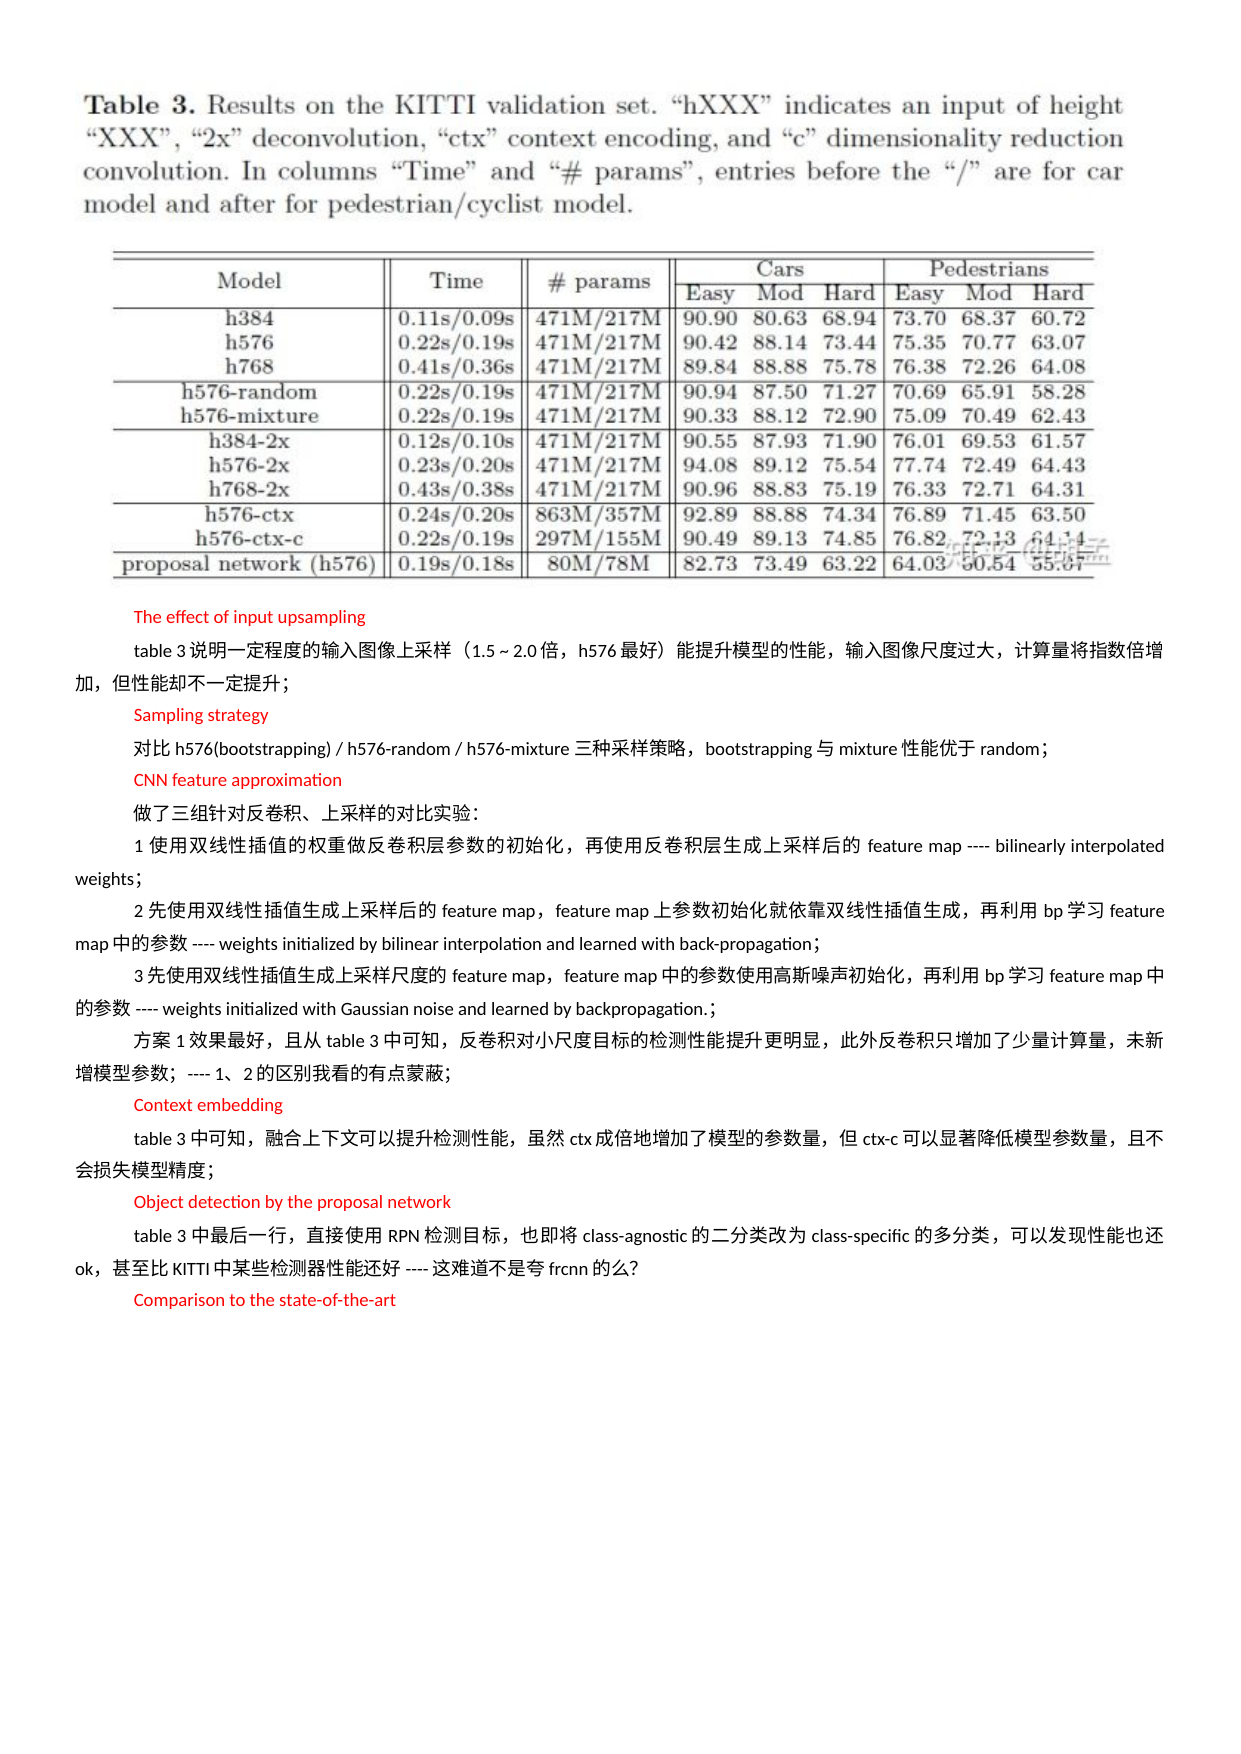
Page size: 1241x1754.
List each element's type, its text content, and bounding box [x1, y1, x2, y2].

text 方案1效果最好，且从table 3中可知，反卷积对小尺度目标的检测性能提升更明显，此外反卷积只增加了少量计算量，未新增模型参数；---- 1、2的区别我看的有点蒙蔽； [75, 1023, 1165, 1088]
text table 3说明一定程度的输入图像上采样（1.5 ~ 2.0倍，h576最好）能提升模型的性能，输入图像尺度过大，计算量将指数倍增加，但性能却不一定提升； [75, 633, 1165, 698]
text CNN feature approximation [75, 763, 1165, 796]
picture [75, 80, 1138, 596]
text Comparison to the state-of-the-art [75, 1283, 1165, 1316]
text 3 先使用双线性插值生成上采样尺度的feature map，feature map中的参数使用高斯噪声初始化，再利用bp学习feature map中的参数 ---- weights initialized with Gaussian noise and learned by backpropagation.； [75, 958, 1165, 1023]
text Context embedding [75, 1088, 1165, 1121]
text 对比h576(bootstrapping) / h576-random / h576-mixture三种采样策略，bootstrapping与mixture性能优于random； [75, 731, 1165, 763]
text table 3中最后一行，直接使用RPN检测目标，也即将class-agnostic的二分类改为class-specific的多分类，可以发现性能也还ok，甚至比KITTI中某些检测器性能还好 ---- 这难道不是夸frcnn的么？ [75, 1218, 1165, 1283]
text Object detection by the proposal network [75, 1186, 1165, 1218]
text Sampling strategy [75, 698, 1165, 731]
text 做了三组针对反卷积、上采样的对比实验： [75, 796, 1165, 828]
text 1 使用双线性插值的权重做反卷积层参数的初始化，再使用反卷积层生成上采样后的feature map ---- bilinearly interpolated weights； [75, 828, 1165, 893]
text 2 先使用双线性插值生成上采样后的feature map，feature map上参数初始化就依靠双线性插值生成，再利用bp学习feature map中的参数 ---- weights initialized by bilinear interpolation and learned with back-propagation； [75, 893, 1165, 958]
text table 3中可知，融合上下文可以提升检测性能，虽然ctx成倍地增加了模型的参数量，但ctx-c可以显著降低模型参数量，且不会损失模型精度； [75, 1121, 1165, 1186]
text The effect of input upsampling [75, 601, 1165, 633]
